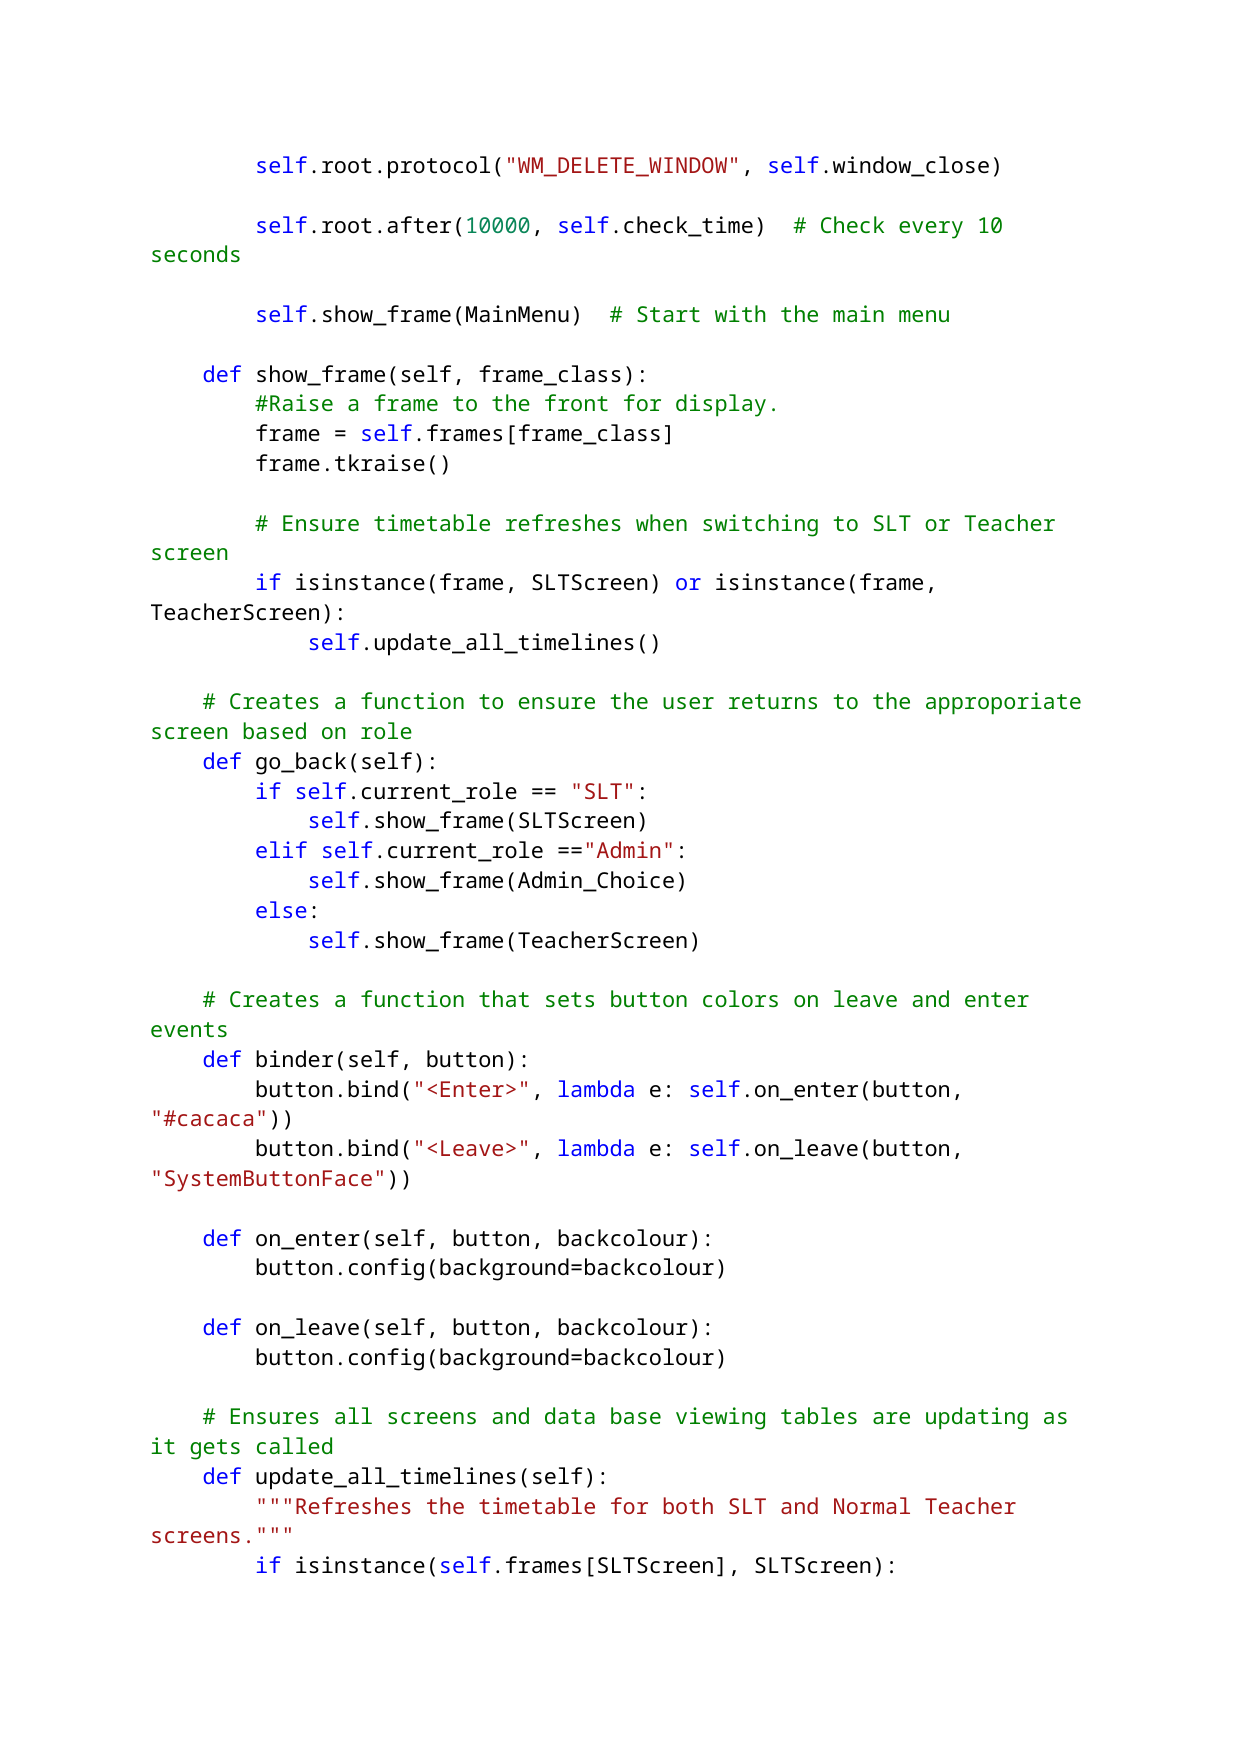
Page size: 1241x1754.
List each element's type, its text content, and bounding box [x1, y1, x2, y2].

text # Ensure timetable refreshes when switching to SLT or Teacher screen [150, 507, 1090, 567]
text self.show_frame(TeacherScreen) [150, 924, 1090, 954]
text def go_back(self): [150, 746, 1090, 776]
text # Ensures all screens and data base viewing tables are updating as it gets called [150, 1401, 1090, 1461]
text frame = self.frames[frame_class] [150, 418, 1090, 448]
text # Creates a function that sets button colors on leave and enter events [150, 984, 1090, 1044]
text button.config(background=backcolour) [150, 1342, 1090, 1371]
text def binder(self, button): [150, 1044, 1090, 1073]
text self.show_frame(MainMenu) # Start with the main menu [150, 299, 1090, 329]
text if isinstance(self.frames[SLTScreen], SLTScreen): [150, 1550, 1090, 1580]
text self.show_frame(SLTScreen) [150, 805, 1090, 835]
text self.root.protocol("WM_DELETE_WINDOW", self.window_close) [150, 150, 1090, 180]
text if self.current_role == "SLT": [150, 776, 1090, 805]
text #Raise a frame to the front for display. [150, 388, 1090, 418]
text def show_frame(self, frame_class): [150, 358, 1090, 388]
text button.bind("<Leave>", lambda e: self.on_leave(button, "SystemButtonFace")) [150, 1133, 1090, 1193]
text """Refreshes the timetable for both SLT and Normal Teacher screens.""" [150, 1491, 1090, 1550]
text self.root.after(10000, self.check_time) # Check every 10 seconds [150, 209, 1090, 269]
text if isinstance(frame, SLTScreen) or isinstance(frame, TeacherScreen): [150, 567, 1090, 627]
text button.bind("<Enter>", lambda e: self.on_enter(button, "#cacaca")) [150, 1073, 1090, 1133]
text def update_all_timelines(self): [150, 1461, 1090, 1491]
text button.config(background=backcolour) [150, 1252, 1090, 1282]
text self.update_all_timelines() [150, 627, 1090, 656]
text elif self.current_role =="Admin": [150, 835, 1090, 865]
text def on_leave(self, button, backcolour): [150, 1312, 1090, 1342]
text def on_enter(self, button, backcolour): [150, 1222, 1090, 1252]
text else: [150, 895, 1090, 924]
text self.show_frame(Admin_Choice) [150, 865, 1090, 895]
text # Creates a function to ensure the user returns to the approporiate screen based on role [150, 686, 1090, 746]
text frame.tkraise() [150, 448, 1090, 478]
